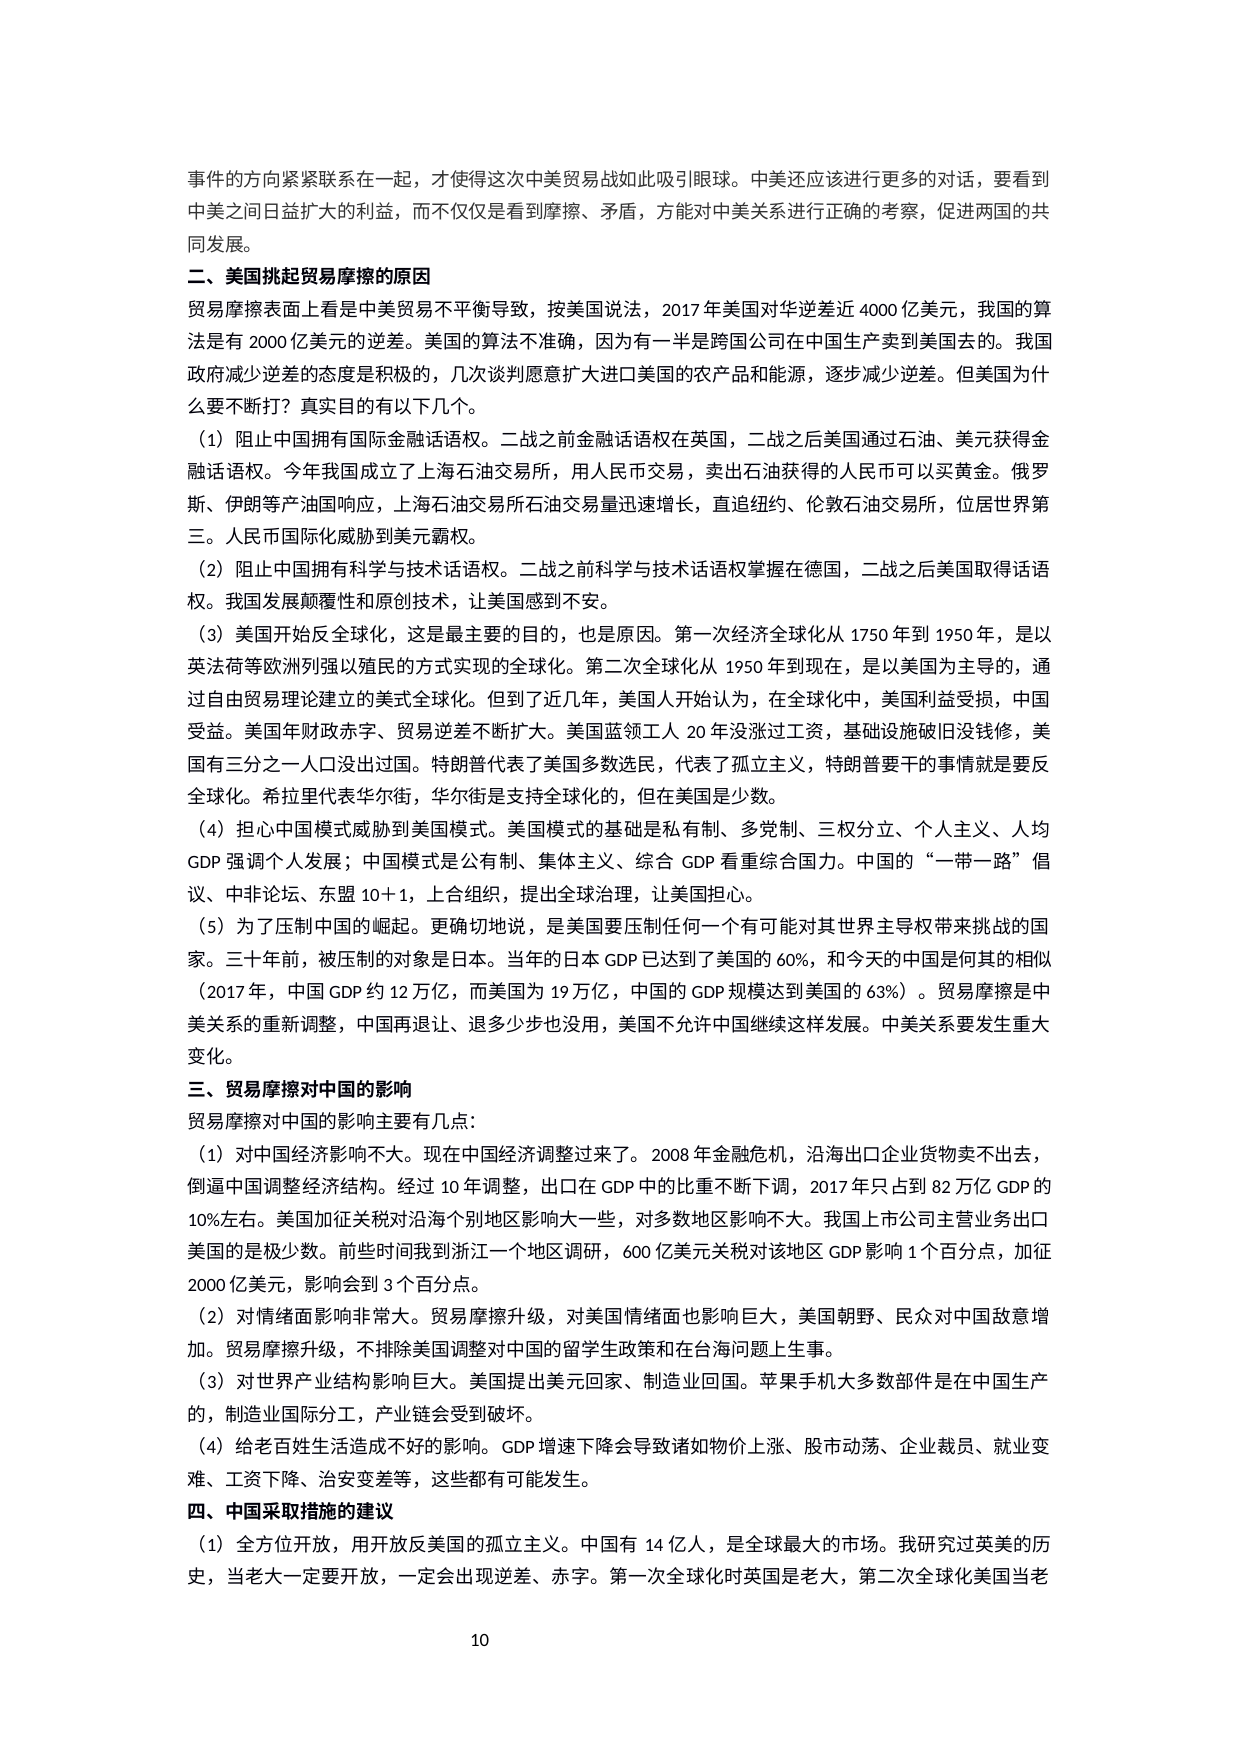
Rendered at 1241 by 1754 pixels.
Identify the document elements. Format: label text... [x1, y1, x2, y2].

text （1）阻止中国拥有国际金融话语权。二战之前金融话语权在英国，二战之后美国通过石油、美元获得金融话语权。今年我国成立了上海石油交易所，用人民币交易，卖出石油获得的人民币可以买黄金。俄罗斯、伊朗等产油国响应，上海石油交易所石油交易量迅速增长，直追纽约、伦敦石油交易所，位居世界第三。人民币国际化威胁到美元霸权。 [187, 422, 1053, 552]
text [187, 1527, 1053, 1592]
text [187, 162, 1053, 259]
text 三、贸易摩擦对中国的影响 [187, 1072, 1053, 1104]
text （3）美国开始反全球化，这是最主要的目的，也是原因。第一次经济全球化从1750 年到1950年，是以英法荷等欧洲列强以殖民的方式实现的全球化。第二次全球化从1950 年到现在，是以美国为主导的，通过自由贸易理论建立的美式全球化。但到了近几年，美国人开始认为，在全球化中，美国利益受损，中国受益。美国年财政赤字、贸易逆差不断扩大。美国蓝领工人20 年没涨过工资，基础设施破旧没钱修，美国有三分之一人口没出过国。特朗普代表了美国多数选民，代表了孤立主义，特朗普要干的事情就是要反全球化。希拉里代表华尔街，华尔街是支持全球化的，但在美国是少数。 [187, 617, 1053, 812]
text （2）阻止中国拥有科学与技术话语权。二战之前科学与技术话语权掌握在德国，二战之后美国取得话语权。我国发展颠覆性和原创技术，让美国感到不安。 [187, 552, 1053, 617]
text （4）给老百姓生活造成不好的影响。GDP增速下降会导致诸如物价上涨、股市动荡、企业裁员、就业变难、工资下降、治安变差等，这些都有可能发生。 [187, 1429, 1053, 1494]
text 四、中国采取措施的建议 [187, 1494, 1053, 1527]
text （1）对中国经济影响不大。现在中国经济调整过来了。2008年金融危机，沿海出口企业货物卖不出去，倒逼中国调整经济结构。经过 10 年调整，出口在GDP中的比重不断下调，2017年只占到82万亿GDP的10%左右。美国加征关税对沿海个别地区影响大一些，对多数地区影响不大。我国上市公司主营业务出口美国的是极少数。前些时间我到浙江一个地区调研，600亿美元关税对该地区GDP影响1个百分点，加征 2000亿美元，影响会到3个百分点。 [187, 1137, 1053, 1299]
text 贸易摩擦表面上看是中美贸易不平衡导致，按美国说法，2017年美国对华逆差近4000亿美元，我国的算法是有2000亿美元的逆差。美国的算法不准确，因为有一半是跨国公司在中国生产卖到美国去的。我国政府减少逆差的态度是积极的，几次谈判愿意扩大进口美国的农产品和能源，逐步减少逆差。但美国为什么要不断打？真实目的有以下几个。 [187, 292, 1053, 422]
text 贸易摩擦对中国的影响主要有几点： [187, 1104, 1053, 1137]
text （4）担心中国模式威胁到美国模式。美国模式的基础是私有制、多党制、三权分立、个人主义、人均 GDP 强调个人发展；中国模式是公有制、集体主义、综合 GDP 看重综合国力。中国的“一带一路”倡议、中非论坛、东盟 10＋1，上合组织，提出全球治理，让美国担心。 [187, 812, 1053, 909]
text （3）对世界产业结构影响巨大。美国提出美元回家、制造业回国。苹果手机大多数部件是在中国生产的，制造业国际分工，产业链会受到破坏。 [187, 1364, 1053, 1429]
text 二、美国挑起贸易摩擦的原因 [187, 259, 1053, 292]
text （5）为了压制中国的崛起。更确切地说，是美国要压制任何一个有可能对其世界主导权带来挑战的国家。三十年前，被压制的对象是日本。当年的日本GDP已达到了美国的60%，和今天的中国是何其的相似（2017年，中国GDP约12万亿，而美国为19万亿，中国的GDP规模达到美国的63%）。贸易摩擦是中美关系的重新调整，中国再退让、退多少步也没用，美国不允许中国继续这样发展。中美关系要发生重大变化。 [187, 909, 1053, 1072]
text （2）对情绪面影响非常大。贸易摩擦升级，对美国情绪面也影响巨大，美国朝野、民众对中国敌意增加。贸易摩擦升级，不排除美国调整对中国的留学生政策和在台海问题上生事。 [187, 1299, 1053, 1364]
